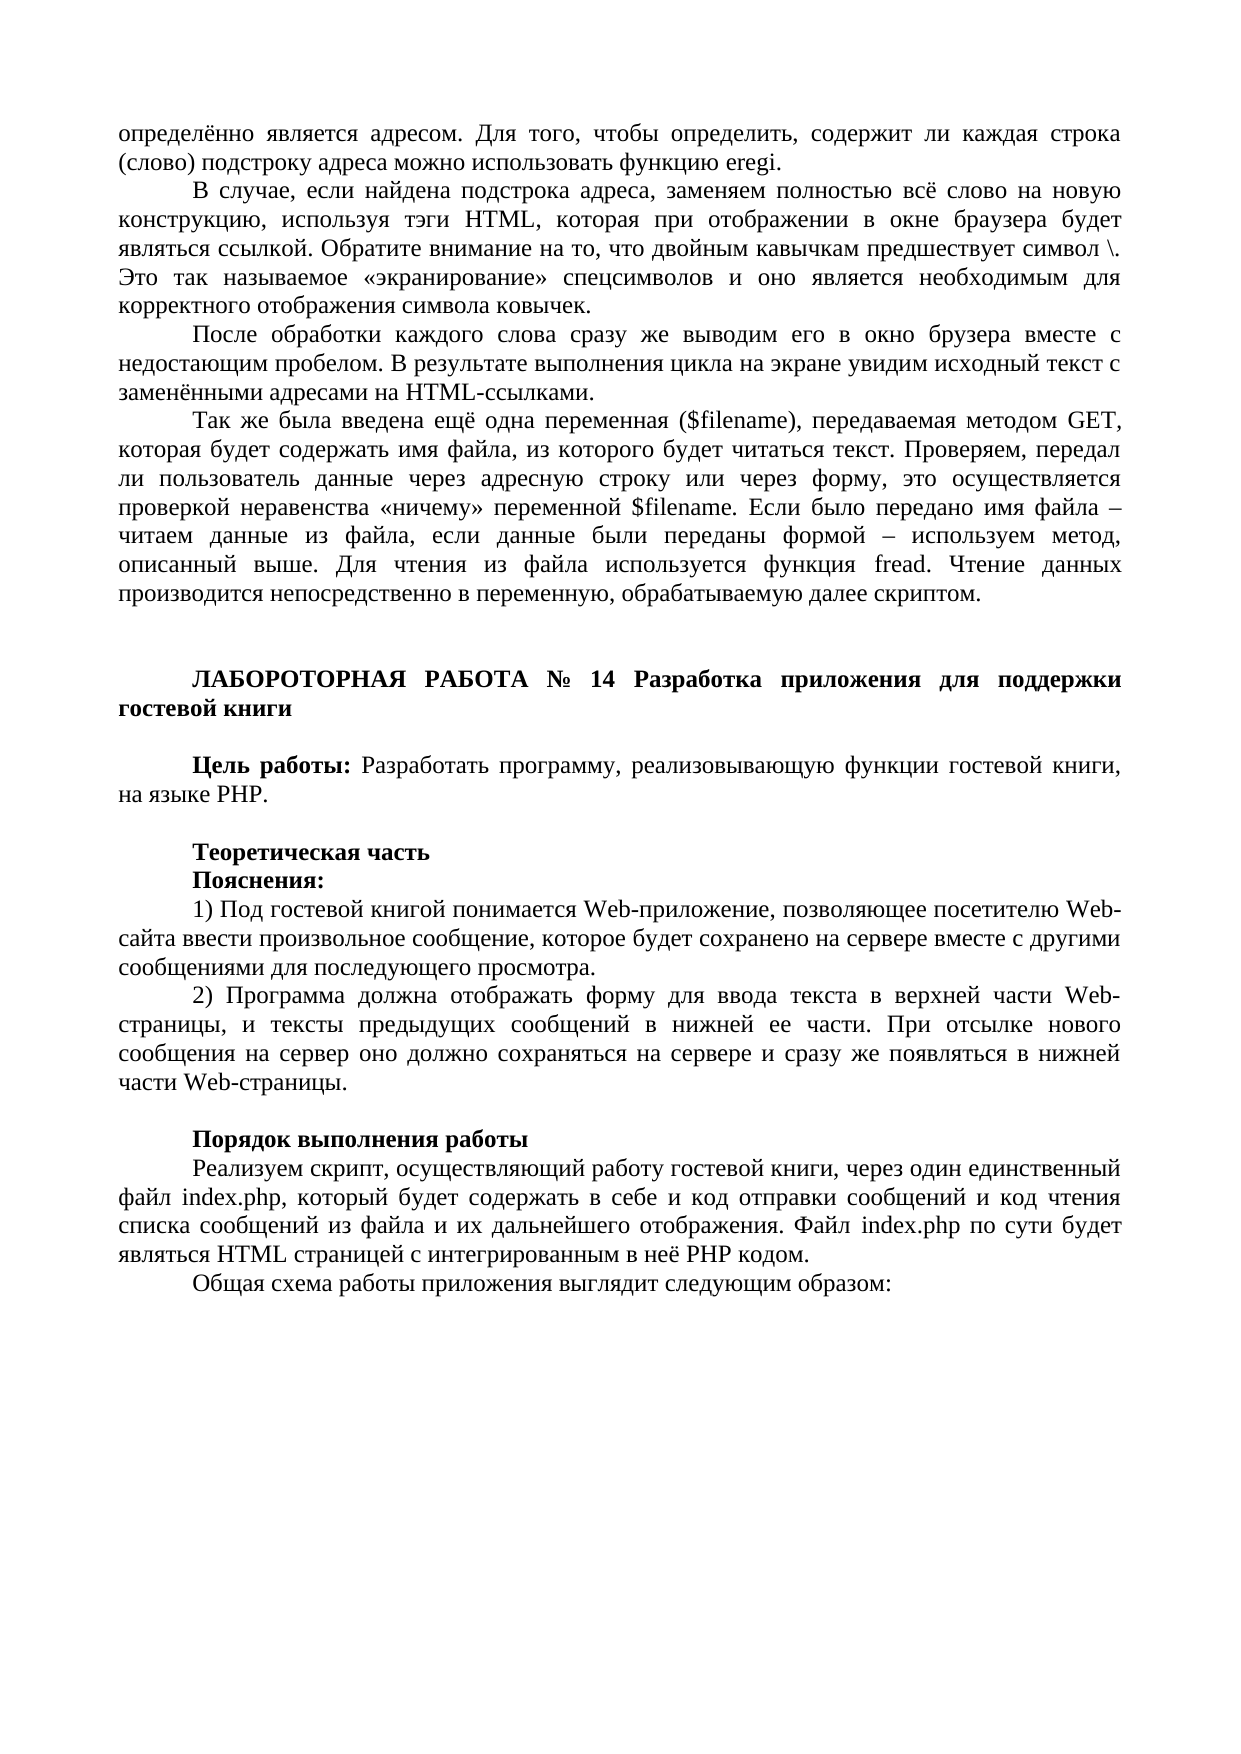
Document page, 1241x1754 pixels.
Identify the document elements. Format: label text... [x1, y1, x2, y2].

text Теоретическая часть [118, 837, 1122, 866]
subtitle Порядок выполнения работы [118, 1124, 1122, 1153]
text Общая схема работы приложения выглядит следующим образом: [118, 1268, 1122, 1297]
text ЛАБОРОТОРНАЯ РАБОТА № 14 Разработка приложения для поддержки гостевой книги [118, 664, 1122, 722]
text Пояснения: [118, 866, 1122, 894]
text После обработки каждого слова сразу же выводим его в окно брузера вместе с недостающим пробелом. В результате выполнения цикла на экране увидим исходный текст с заменёнными адресами на HTML-ссылками. [118, 319, 1122, 406]
text Реализуем скрипт, осуществляющий работу гостевой книги, через один единственный файл index.php, который будет содержать в себе и код отправки сообщений и код чтения списка сообщений из файла и их дальнейшего отображения. Файл index.php по сути будет являться HTML страницей с интегрированным в неё PHP кодом. [118, 1153, 1122, 1268]
subtitle Цель работы: Разработать программу, реализовывающую функции гостевой книги, на языке PHP. [118, 751, 1122, 808]
text Так же была введена ещё одна переменная ($filename), передаваемая методом GET, которая будет содержать имя файла, из которого будет читаться текст. Проверяем, передал ли пользователь данные через адресную строку или через форму, это осуществляется проверкой неравенства «ничему» переменной $filename. Если было передано имя файла – читаем данные из файла, если данные были переданы формой – используем метод, описанный выше. Для чтения из файла используется функция fread. Чтение данных производится непосредственно в переменную, обрабатываемую далее скриптом. [118, 406, 1122, 607]
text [118, 118, 1122, 176]
text 1) Под гостевой книгой понимается Web-приложение, позволяющее посетителю Web-сайта ввести произвольное сообщение, которое будет сохранено на сервере вместе с другими сообщениями для последующего просмотра. [118, 894, 1122, 981]
text 2) Программа должна отображать форму для ввода текста в верхней части Web-страницы, и тексты предыдущих сообщений в нижней ее части. При отсылке нового сообщения на сервер оно должно сохраняться на сервере и сразу же появляться в нижней части Web-страницы. [118, 981, 1122, 1096]
text В случае, если найдена подстрока адреса, заменяем полностью всё слово на новую конструкцию, используя тэги HTML, которая при отображении в окне браузера будет являться ссылкой. Обратите внимание на то, что двойным кавычкам предшествует символ \. Это так называемое «экранирование» спецсимволов и оно является необходимым для корректного отображения символа ковычек. [118, 176, 1122, 319]
